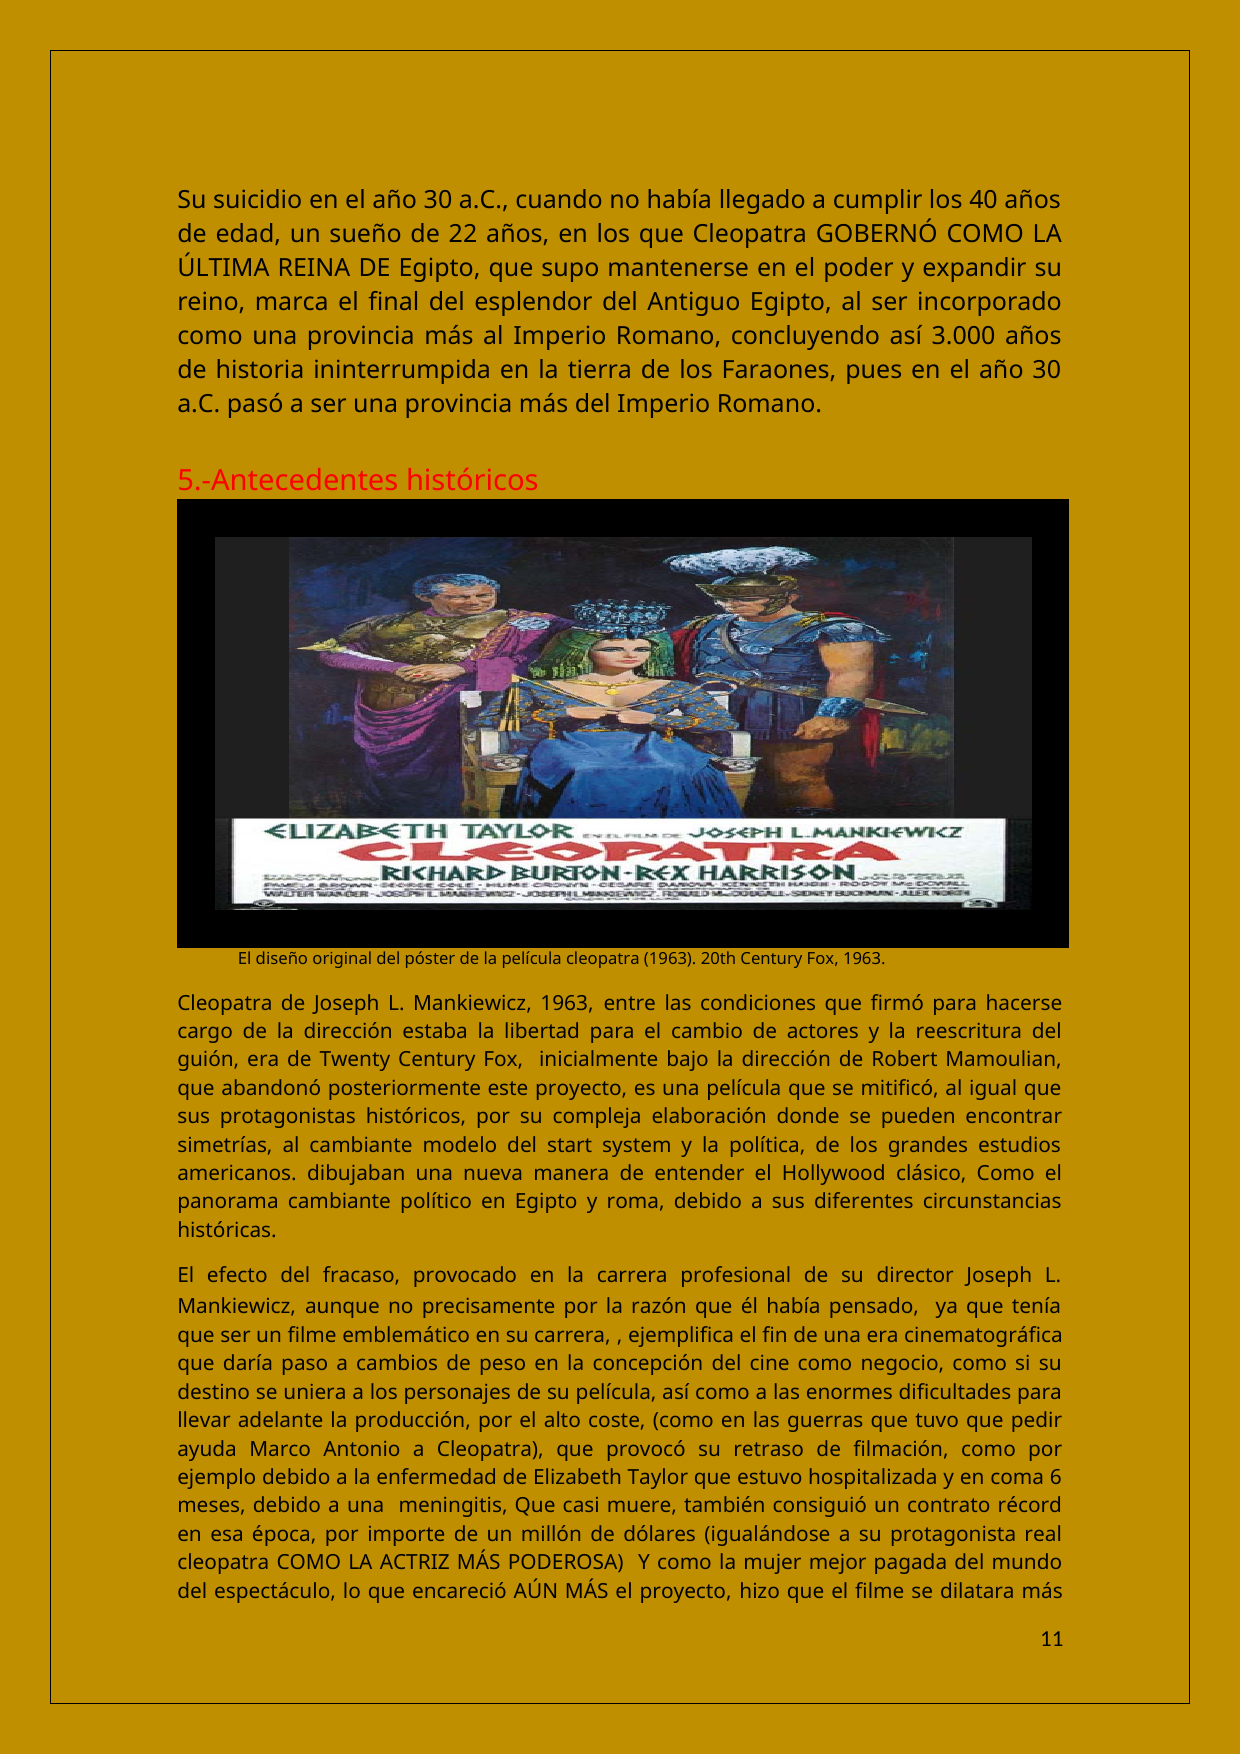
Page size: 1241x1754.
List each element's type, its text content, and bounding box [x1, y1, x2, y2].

picture [215, 537, 1032, 910]
text El diseño original del póster de la película cleopatra (1963). 20th Century Fox, 1963. [177, 948, 1063, 969]
text 5.-Antecedentes históricos [177, 460, 1063, 499]
text Cleopatra de Joseph L. Mankiewicz, 1963, entre las condiciones que firmó para hacerse cargo de la dirección estaba la libertad para el cambio de actores y la reescritura del guión, era de Twenty Century Fox, inicialmente bajo la dirección de Robert Mamoulian, que abandonó posteriormente este proyecto, es una película que se mitificó, al igual que sus protagonistas históricos, por su compleja elaboración donde se pueden encontrar simetrías, al cambiante modelo del start system y la política, de los grandes estudios americanos. dibujaban una nueva manera de entender el Hollywood clásico, Como el panorama cambiante político en Egipto y roma, debido a sus diferentes circunstancias históricas. [177, 988, 1063, 1243]
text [177, 1260, 1063, 1604]
text Su suicidio en el año 30 a.C., cuando no había llegado a cumplir los 40 años de edad, un sueño de 22 años, en los que Cleopatra GOBERNÓ COMO LA ÚLTIMA REINA DE Egipto, que supo mantenerse en el poder y expandir su reino, marca el final del esplendor del Antiguo Egipto, al ser incorporado como una provincia más al Imperio Romano, concluyendo así 3.000 años de historia ininterrumpida en la tierra de los Faraones, pues en el año 30 a.C. pasó a ser una provincia más del Imperio Romano. [177, 182, 1063, 420]
